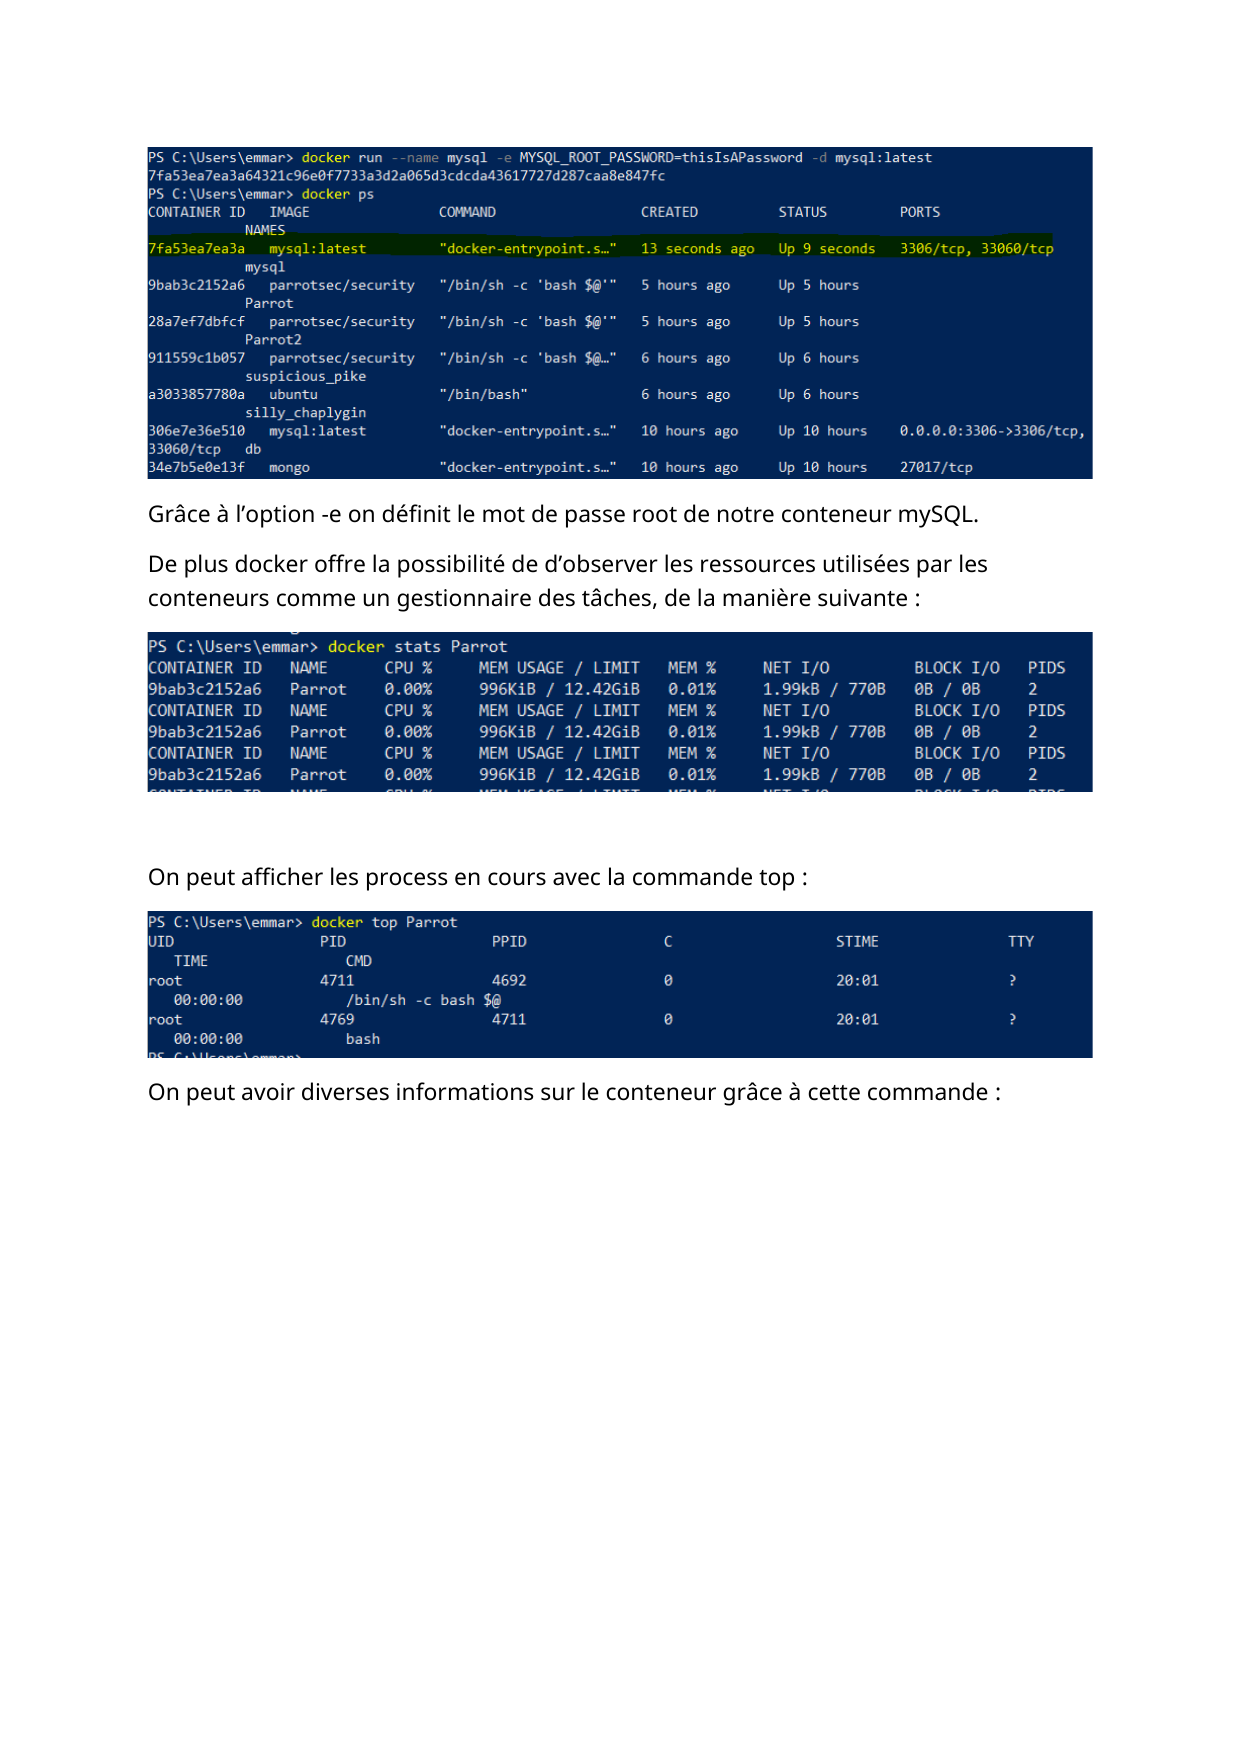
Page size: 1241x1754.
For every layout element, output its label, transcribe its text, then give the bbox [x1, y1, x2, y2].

picture [147, 632, 1093, 792]
picture [147, 911, 1093, 1058]
text On peut afficher les process en cours avec la commande top : [148, 861, 1093, 892]
text De plus docker offre la possibilité de d’observer les ressources utilisées par les conteneurs comme un gestionnaire des tâches, de la manière suivante : [148, 548, 1093, 613]
text On peut avoir diverses informations sur le conteneur grâce à cette commande : [148, 1076, 1093, 1107]
text Grâce à l’option -e on définit le mot de passe root de notre conteneur mySQL. [148, 498, 1093, 529]
picture [147, 147, 1093, 479]
